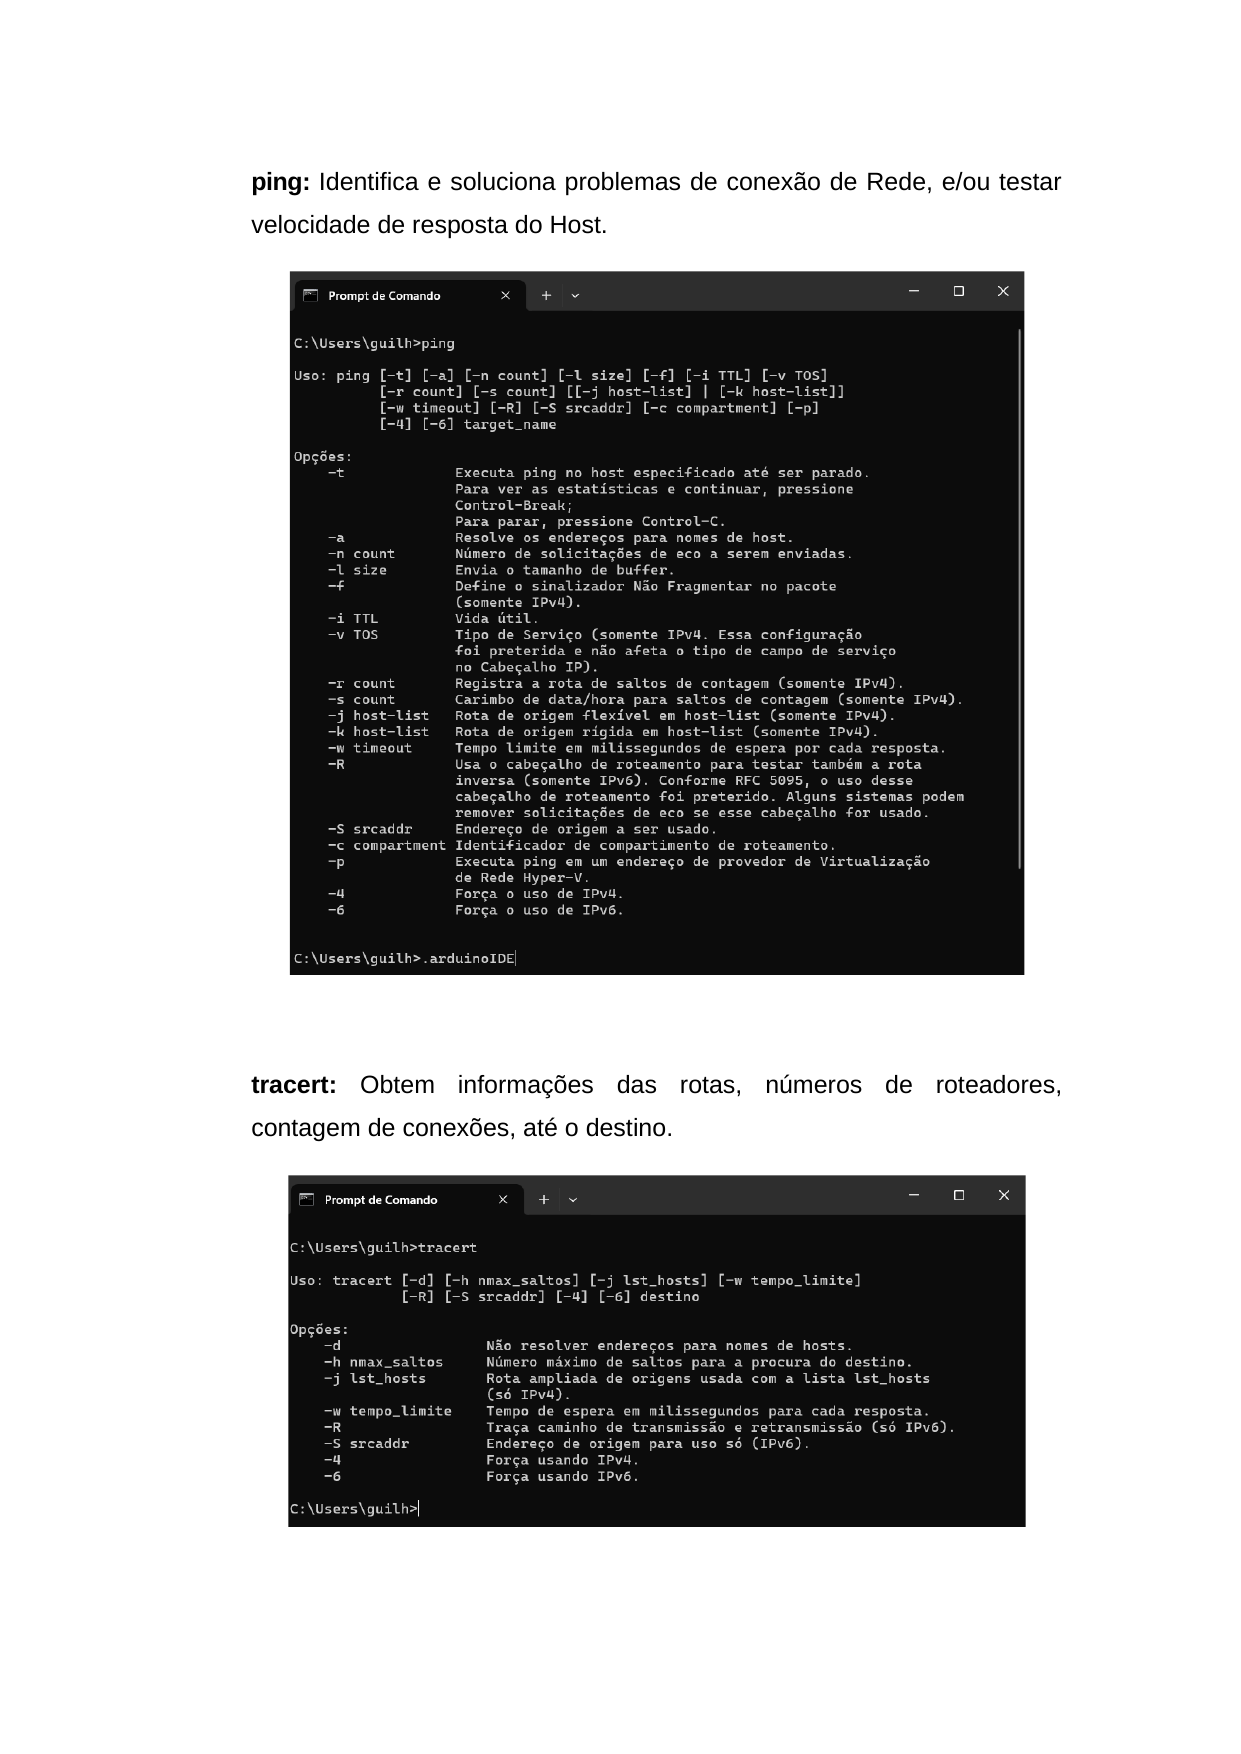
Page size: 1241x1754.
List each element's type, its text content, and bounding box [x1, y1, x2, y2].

text ping: Identifica e soluciona problemas de conexão de Rede, e/ou testar velocidade de resposta do Host. [251, 167, 1063, 238]
text tracert: Obtem informações das rotas, números de roteadores, contagem de conexões, até o destino. [251, 1070, 1063, 1142]
picture [288, 1175, 1026, 1527]
picture [289, 271, 1025, 975]
